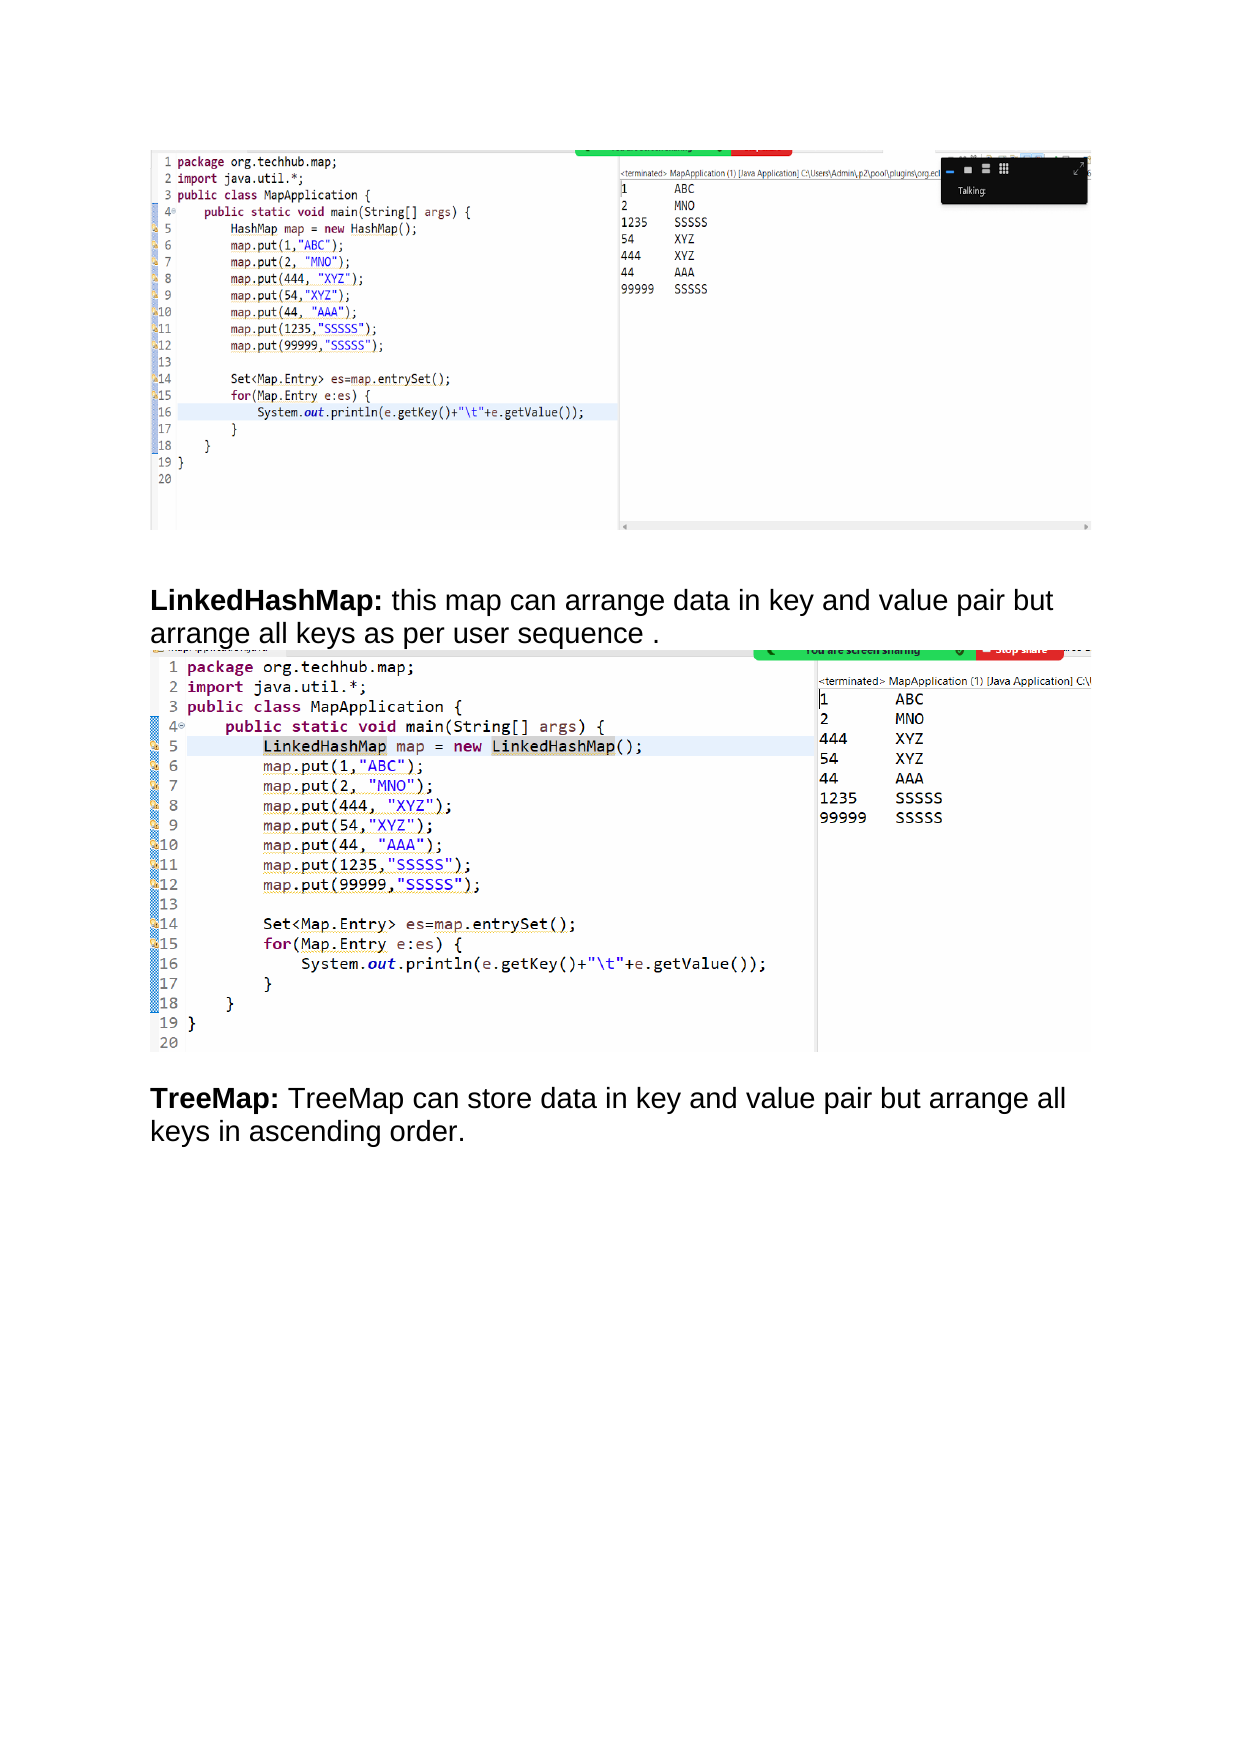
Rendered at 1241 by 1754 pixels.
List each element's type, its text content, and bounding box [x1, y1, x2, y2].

text TreeMap: TreeMap can store data in key and value pair but arrange all keys in ascending order. [150, 1081, 1090, 1148]
picture [150, 150, 1092, 530]
picture [150, 650, 1092, 1052]
text LinkedHashMap: this map can arrange data in key and value pair but arrange all keys as per user sequence . [150, 583, 1090, 650]
